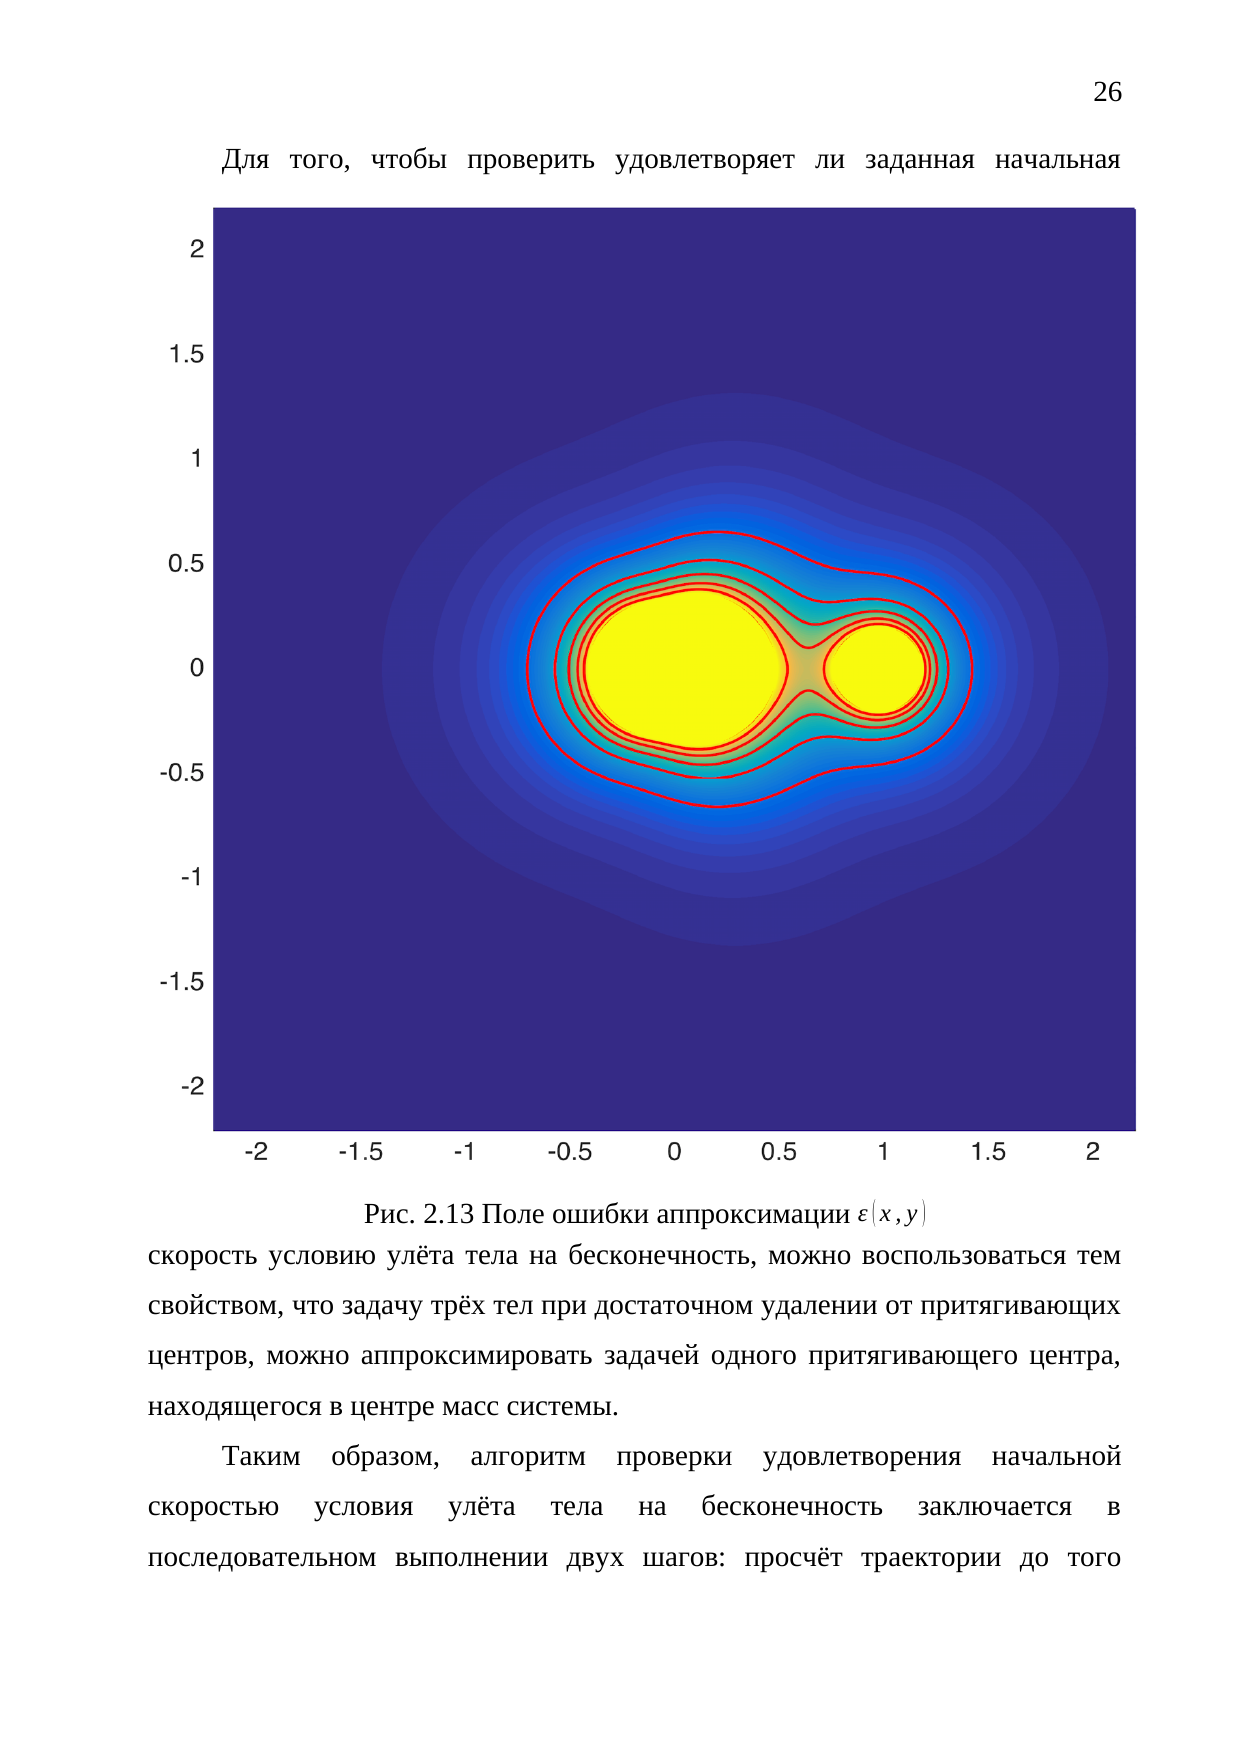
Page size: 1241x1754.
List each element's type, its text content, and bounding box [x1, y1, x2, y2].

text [148, 1438, 1122, 1572]
picture [158, 202, 1141, 1170]
